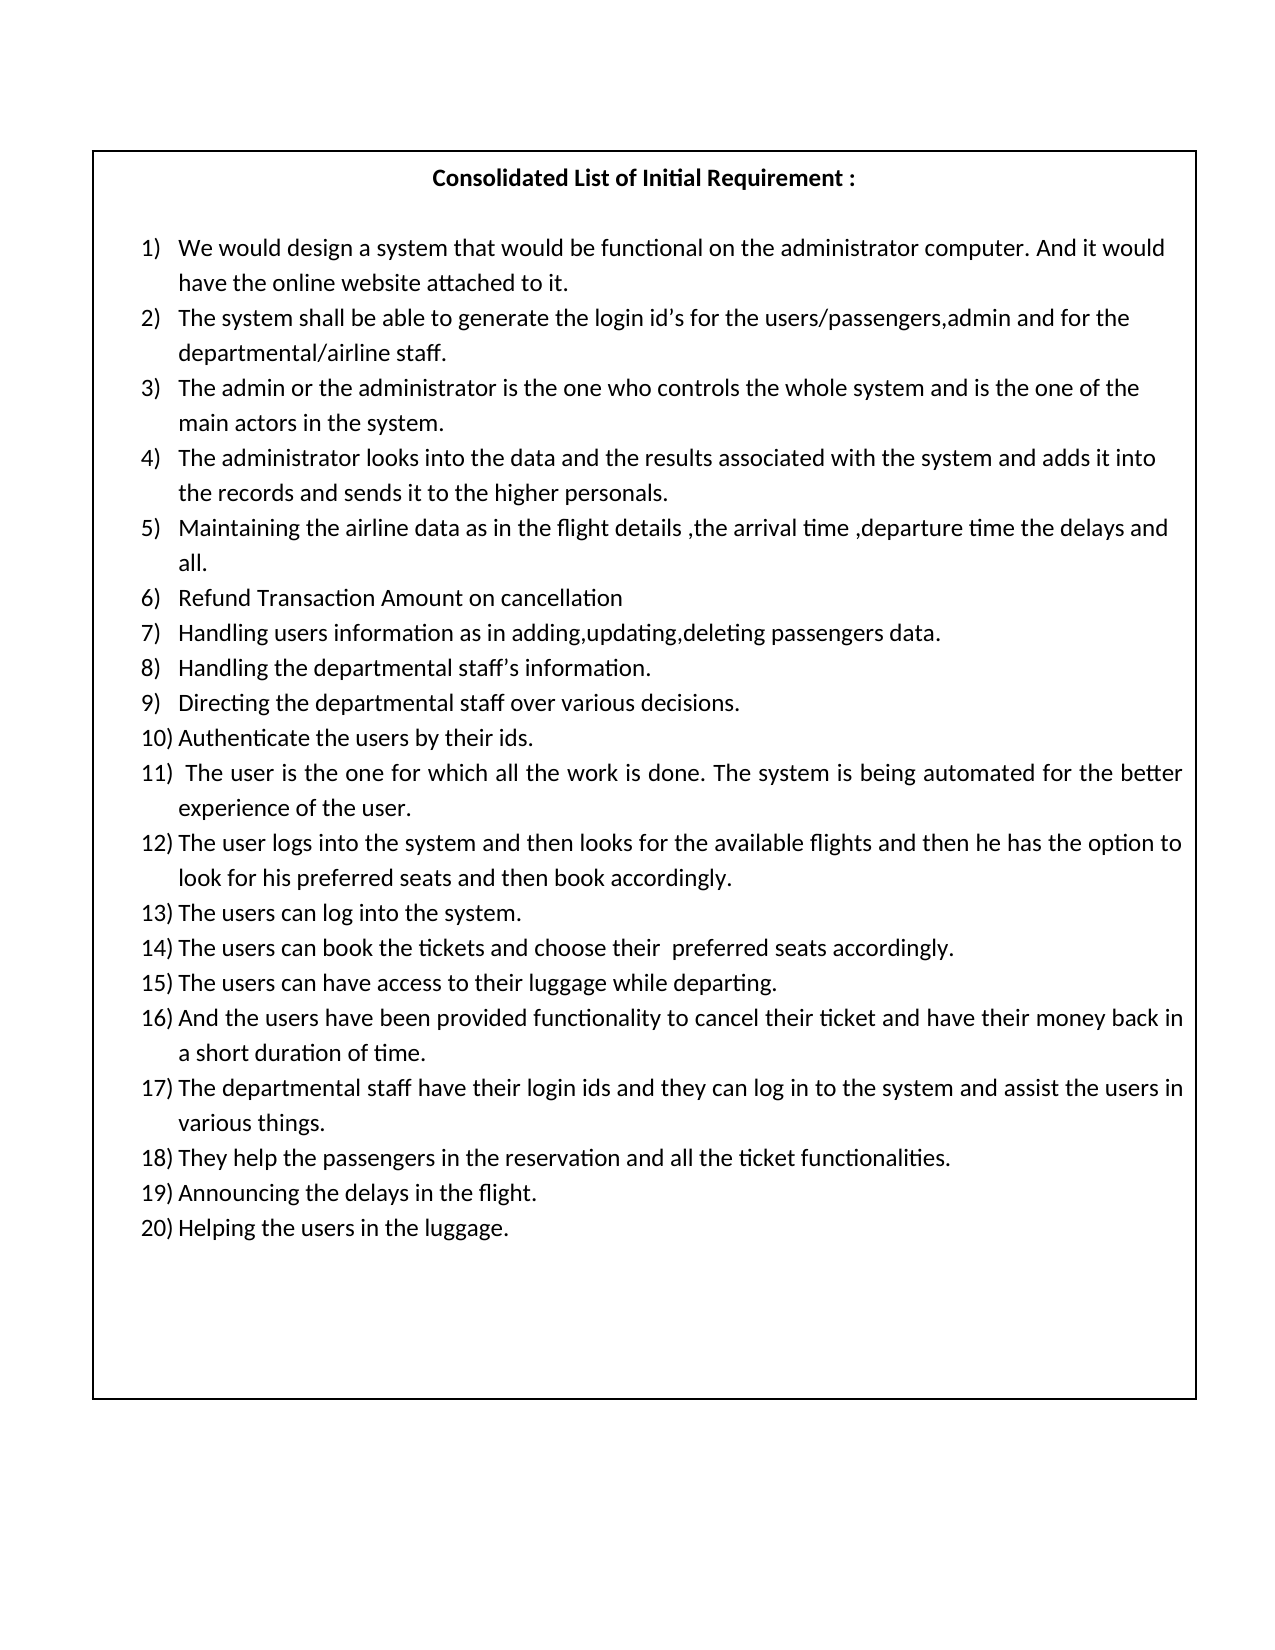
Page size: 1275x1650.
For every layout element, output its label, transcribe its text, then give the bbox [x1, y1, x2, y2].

table_cell Consolidated List of Initial Requirement : We would design a system that would be functional on the administrator computer. And it would have the online website attached to it. The system shall be able to generate the login id’s for the users/passengers,admin and for the departmental/airline staff. The admin or the administrator is the one who controls the whole system and is the one of the main actors in the system. The administrator looks into the data and the results associated with the system and adds it into the records and sends it to the higher personals. Maintaining the airline data as in the flight details ,the arrival time ,departure time the delays and all. Refund Transaction Amount on cancellation Handling users information as in adding,updating,deleting passengers data. Handling the departmental staff’s information. Directing the departmental staff over various decisions. Authenticate the users by their ids. The user is the one for which all the work is done. The system is being automated for the better experience of the user. The user logs into the system and then looks for the available flights and then he has the option to look for his preferred seats and then book accordingly. The users can log into the system. The users can book the tickets and choose their preferred seats accordingly. The users can have access to their luggage while departing. And the users have been provided functionality to cancel their ticket and have their money back in a short duration of time. The departmental staff have their login ids and they can log in to the system and assist the users in various things. They help the passengers in the reservation and all the ticket functionalities. Announcing the delays in the flight. Helping the users in the luggage. [94, 152, 1195, 1398]
